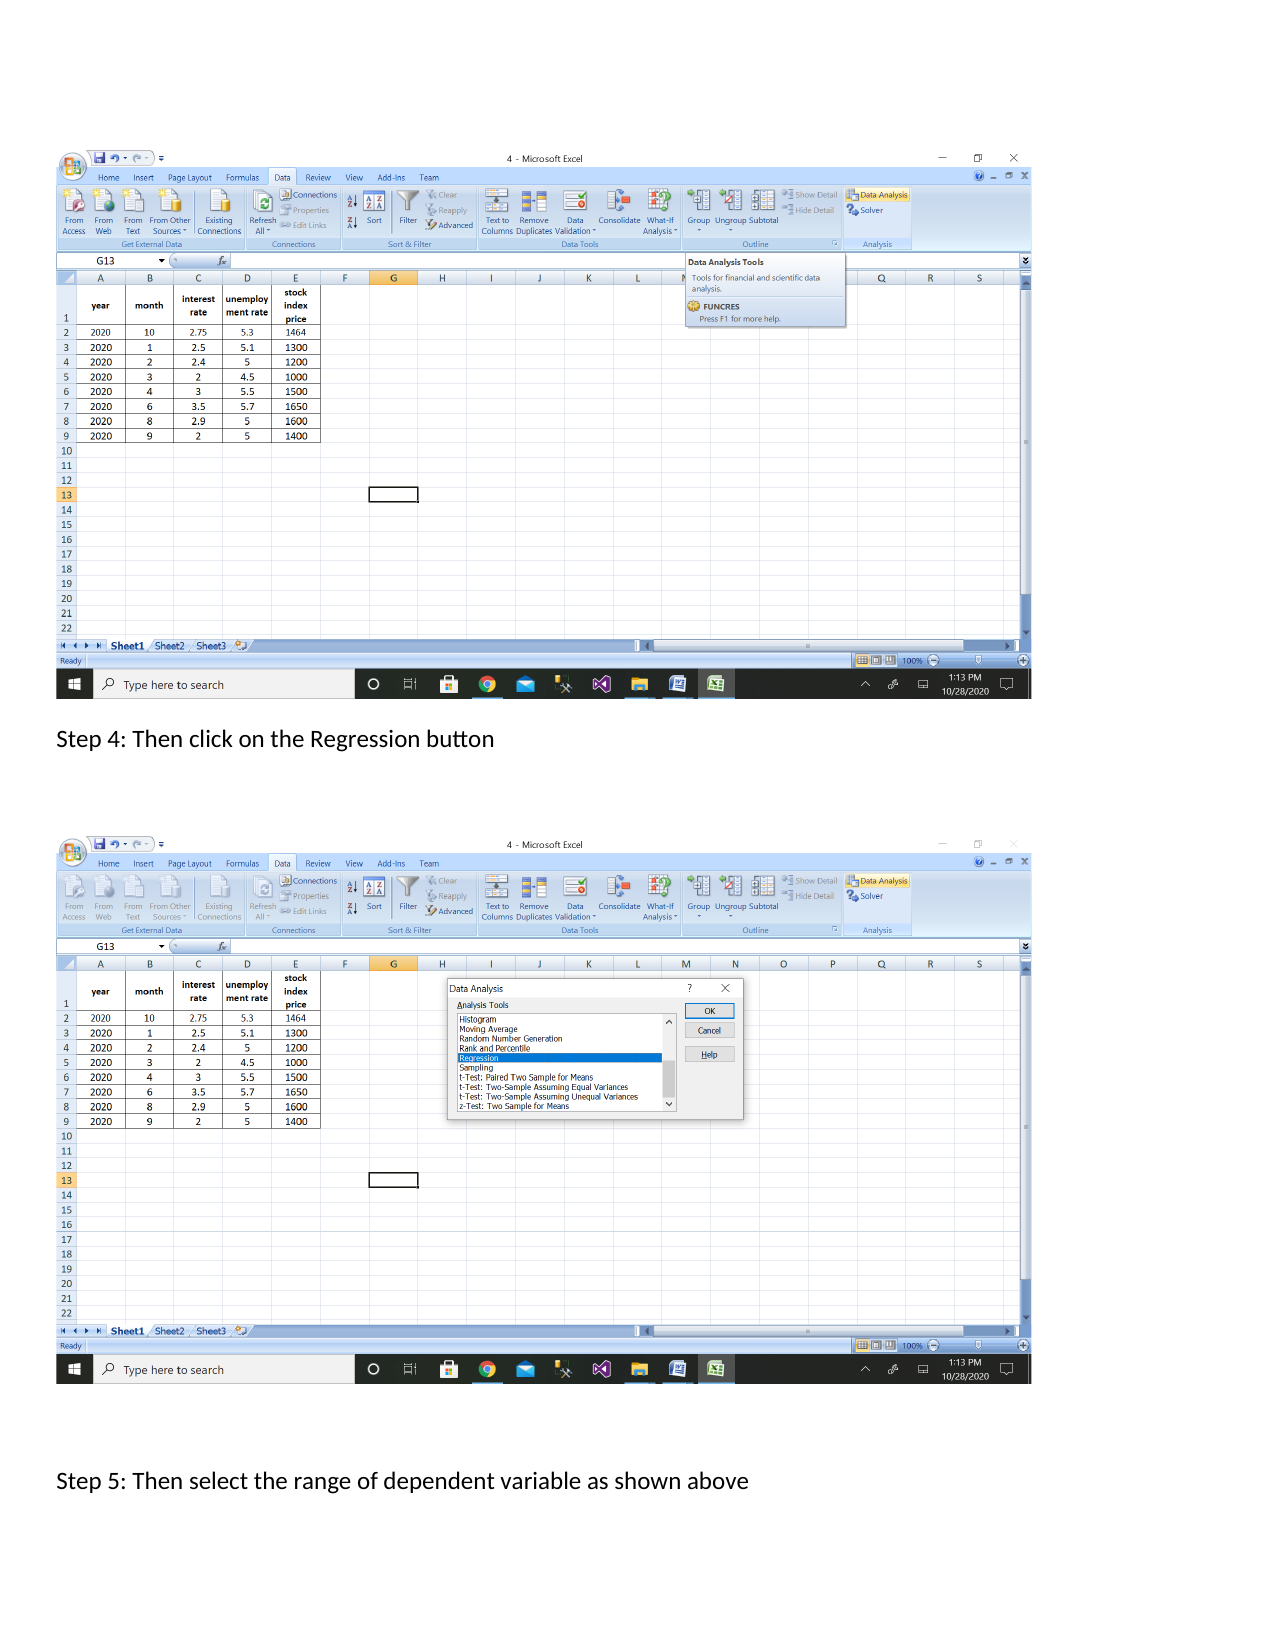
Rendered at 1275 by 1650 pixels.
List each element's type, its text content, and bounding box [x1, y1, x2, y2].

picture [56, 835, 1032, 1384]
text Step 4: Then click on the Regression button [56, 724, 1219, 754]
picture [56, 150, 1032, 699]
text Step 5: Then select the range of dependent variable as shown above [56, 1465, 1219, 1495]
